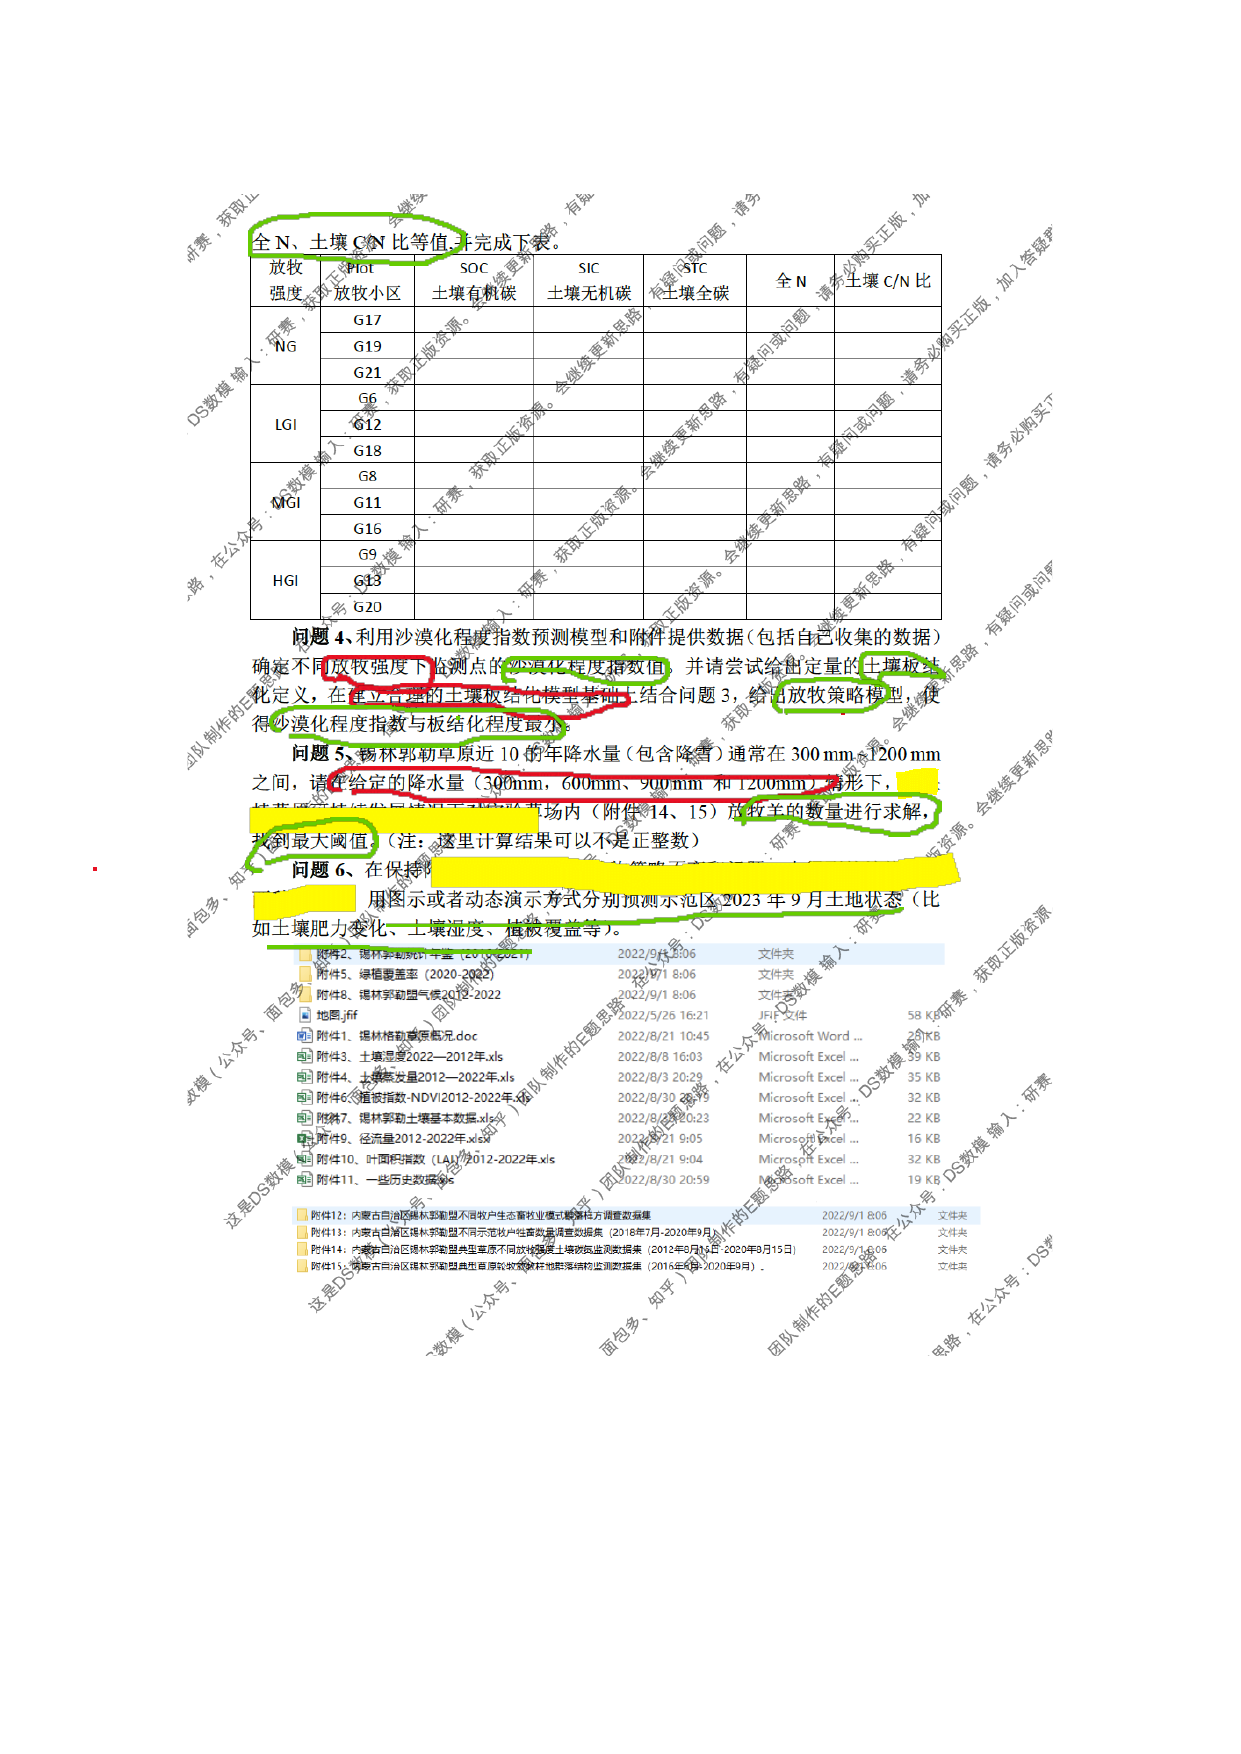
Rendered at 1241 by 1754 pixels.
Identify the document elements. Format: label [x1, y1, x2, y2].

picture [187, 194, 1053, 1356]
